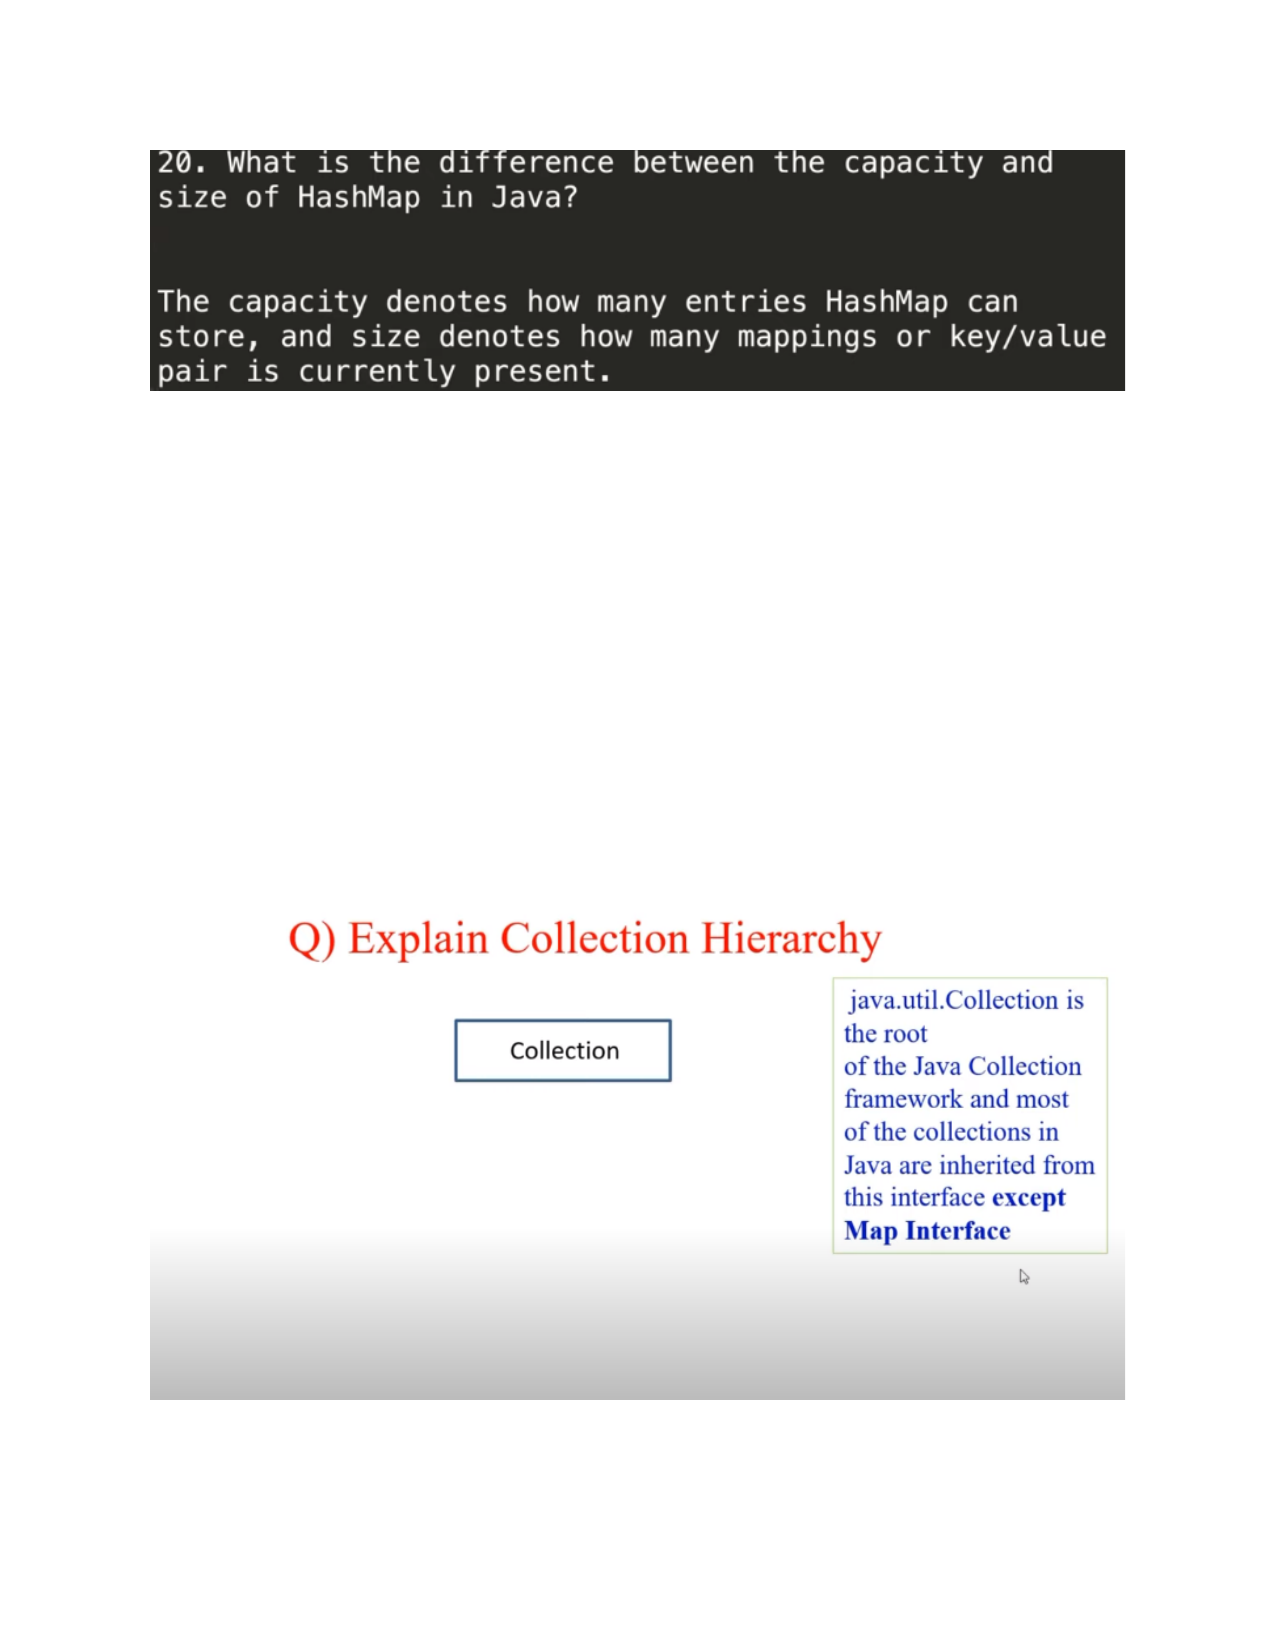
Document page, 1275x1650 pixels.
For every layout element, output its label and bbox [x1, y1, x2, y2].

picture [150, 150, 1125, 391]
picture [150, 896, 1125, 1400]
